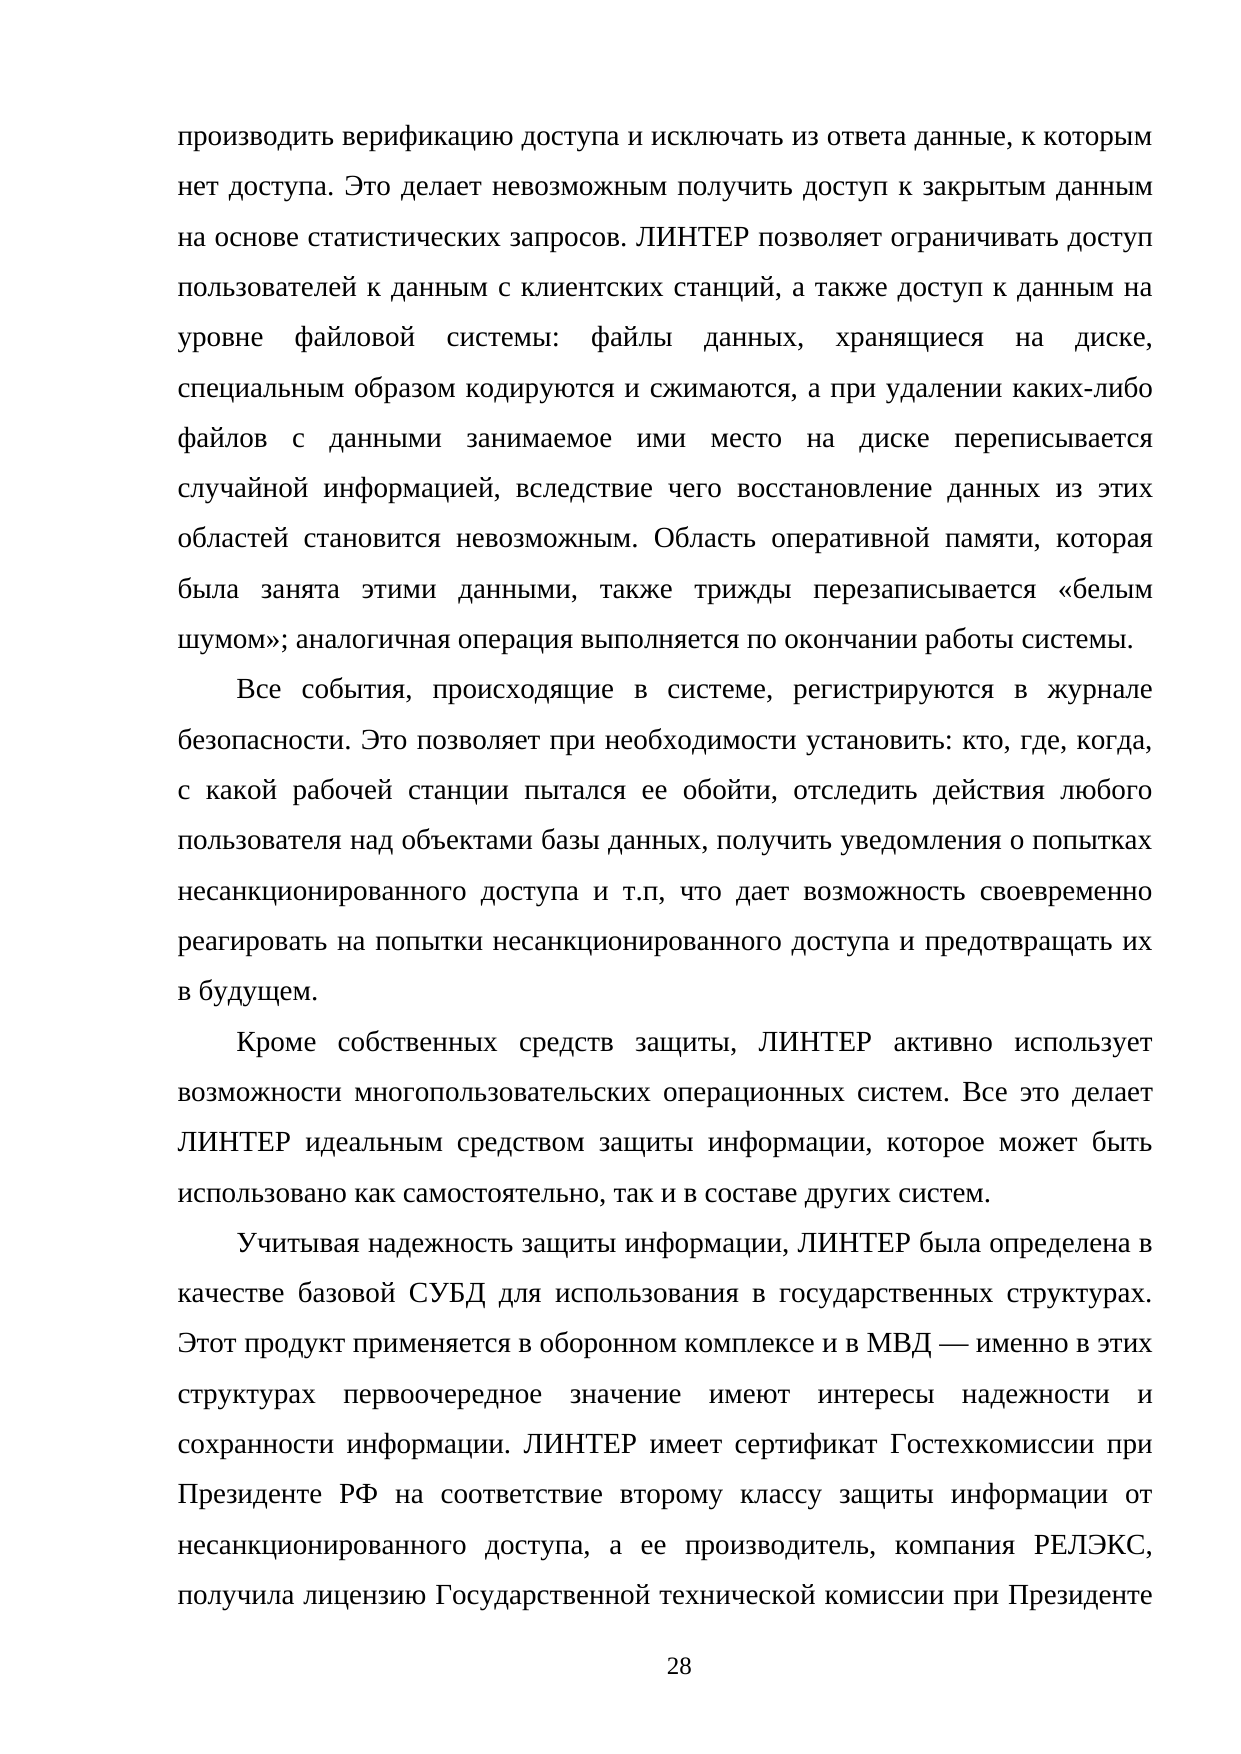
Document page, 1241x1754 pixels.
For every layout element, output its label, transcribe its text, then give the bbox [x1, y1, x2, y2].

text Все события, происходящие в системе, регистрируются в журнале безопасности. Это позволяет при необходимости установить: кто, где, когда, с какой рабочей станции пытался ее обойти, отследить действия любого пользователя над объектами базы данных, получить уведомления о попытках несанкционированного доступа и т.п, что дает возможность своевременно реагировать на попытки несанкционированного доступа и предотвращать их в будущем. [177, 672, 1153, 1007]
text Кроме собственных средств защиты, ЛИНТЕР активно использует возможности многопользовательских операционных систем. Все это делает ЛИНТЕР идеальным средством защиты информации, которое может быть использовано как самостоятельно, так и в составе других систем. [177, 1024, 1153, 1208]
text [177, 118, 1153, 655]
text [177, 1225, 1153, 1611]
